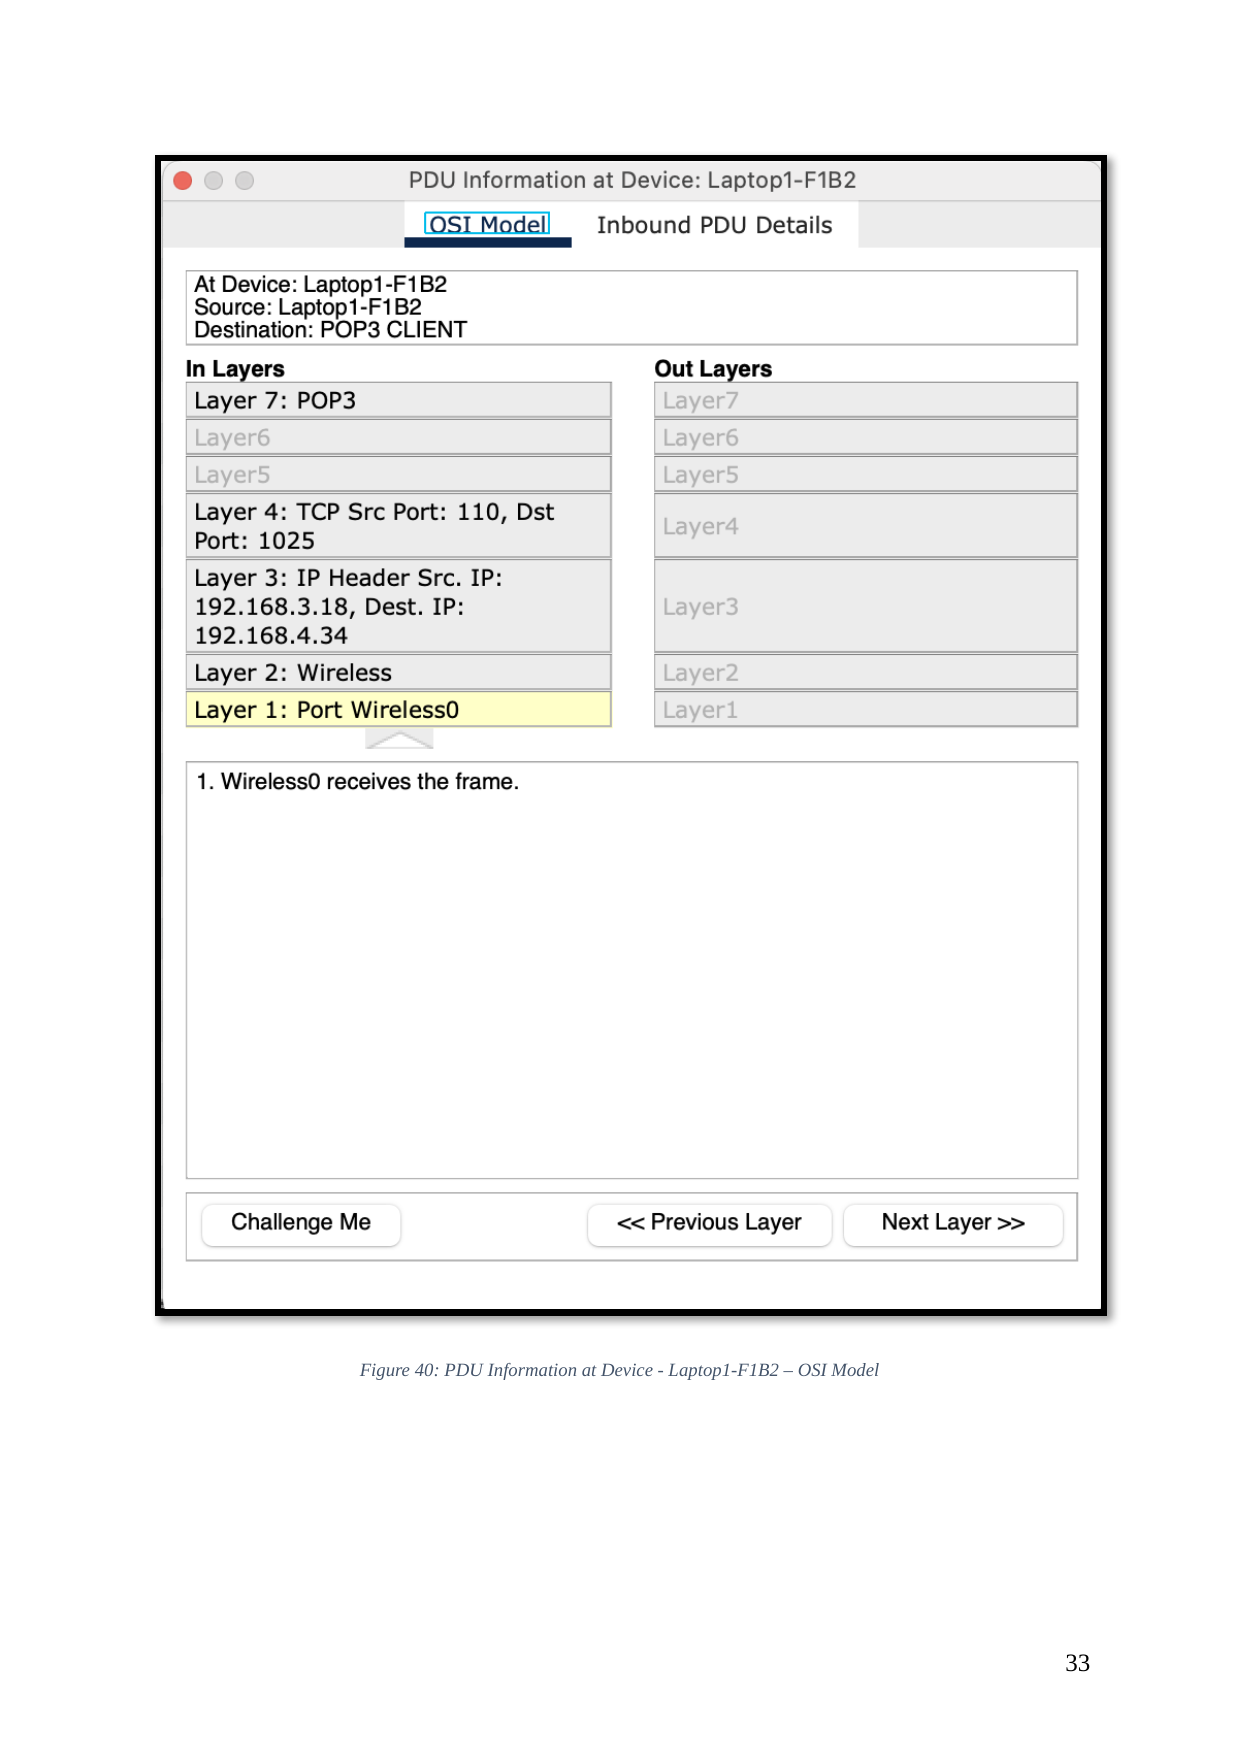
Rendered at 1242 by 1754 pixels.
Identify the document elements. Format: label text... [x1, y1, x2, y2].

picture [161, 161, 1101, 1309]
text Figure 40: PDU Information at Device - Laptop1-F1B2 – OSI Model [150, 1358, 1090, 1380]
